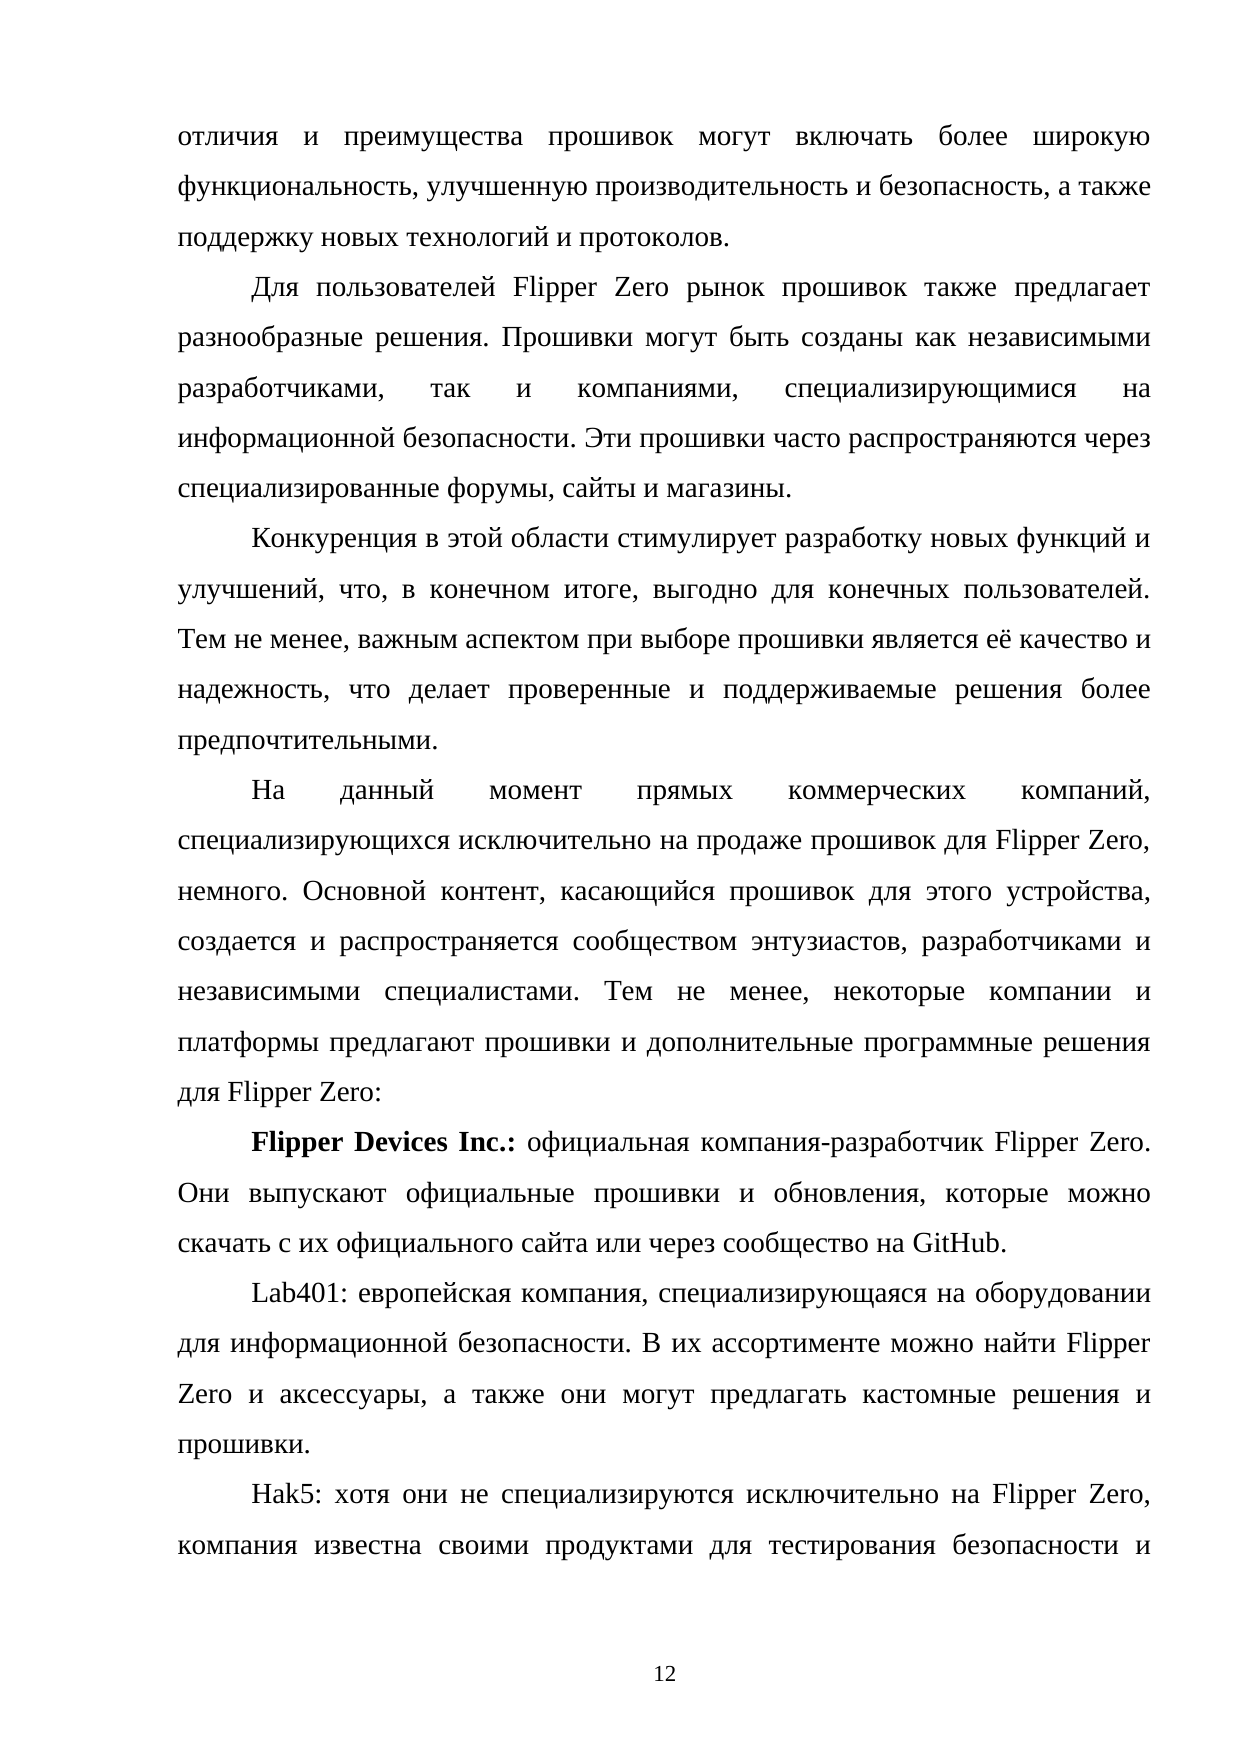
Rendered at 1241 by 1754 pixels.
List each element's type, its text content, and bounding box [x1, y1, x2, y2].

text На данный момент прямых коммерческих компаний, специализирующихся исключительно на продаже прошивок для Flipper Zero, немного. Основной контент, касающийся прошивок для этого устройства, создается и распространяется сообществом энтузиастов, разработчиками и независимыми специалистами. Тем не менее, некоторые компании и платформы предлагают прошивки и дополнительные программные решения для Flipper Zero: [177, 772, 1152, 1108]
text Для пользователей Flipper Zero рынок прошивок также предлагает разнообразные решения. Прошивки могут быть созданы как независимыми разработчиками, так и компаниями, специализирующимися на информационной безопасности. Эти прошивки часто распространяются через специализированные форумы, сайты и магазины. [177, 269, 1152, 504]
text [177, 118, 1152, 252]
text Конкуренция в этой области стимулирует разработку новых функций и улучшений, что, в конечном итоге, выгодно для конечных пользователей. Тем не менее, важным аспектом при выборе прошивки является её качество и надежность, что делает проверенные и поддерживаемые решения более предпочтительными. [177, 521, 1152, 755]
text Flipper Devices Inc.: официальная компания-разработчик Flipper Zero. Они выпускают официальные прошивки и обновления, которые можно скачать с их официального сайта или через сообщество на GitHub. [177, 1124, 1152, 1258]
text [177, 1477, 1152, 1560]
text Lab401: европейская компания, специализирующаяся на оборудовании для информационной безопасности. В их ассортименте можно найти Flipper Zero и аксессуары, а также они могут предлагать кастомные решения и прошивки. [177, 1275, 1152, 1460]
